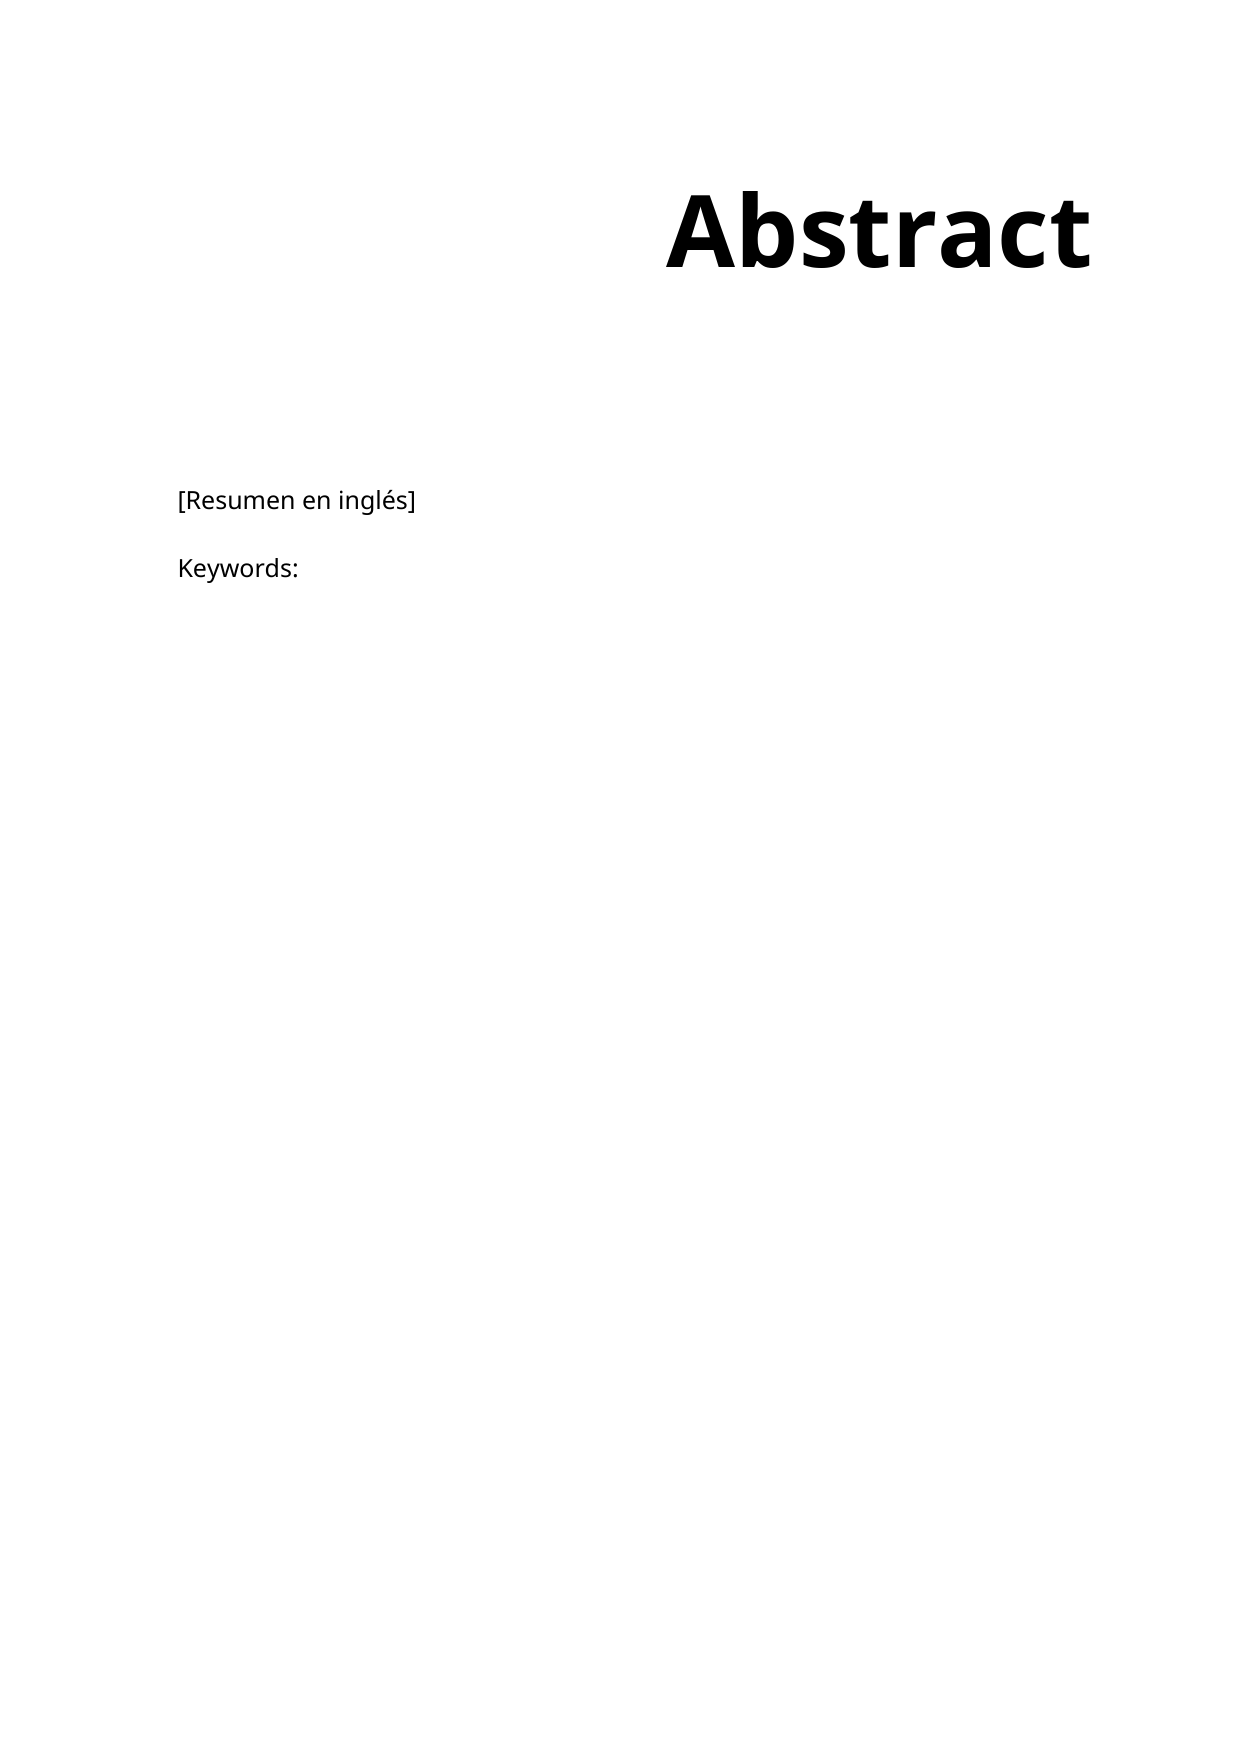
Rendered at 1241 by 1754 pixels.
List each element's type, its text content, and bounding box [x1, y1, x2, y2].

text Abstract [177, 160, 1092, 296]
text Keywords: [177, 551, 1092, 585]
text [Resumen en inglés] [177, 483, 1092, 517]
